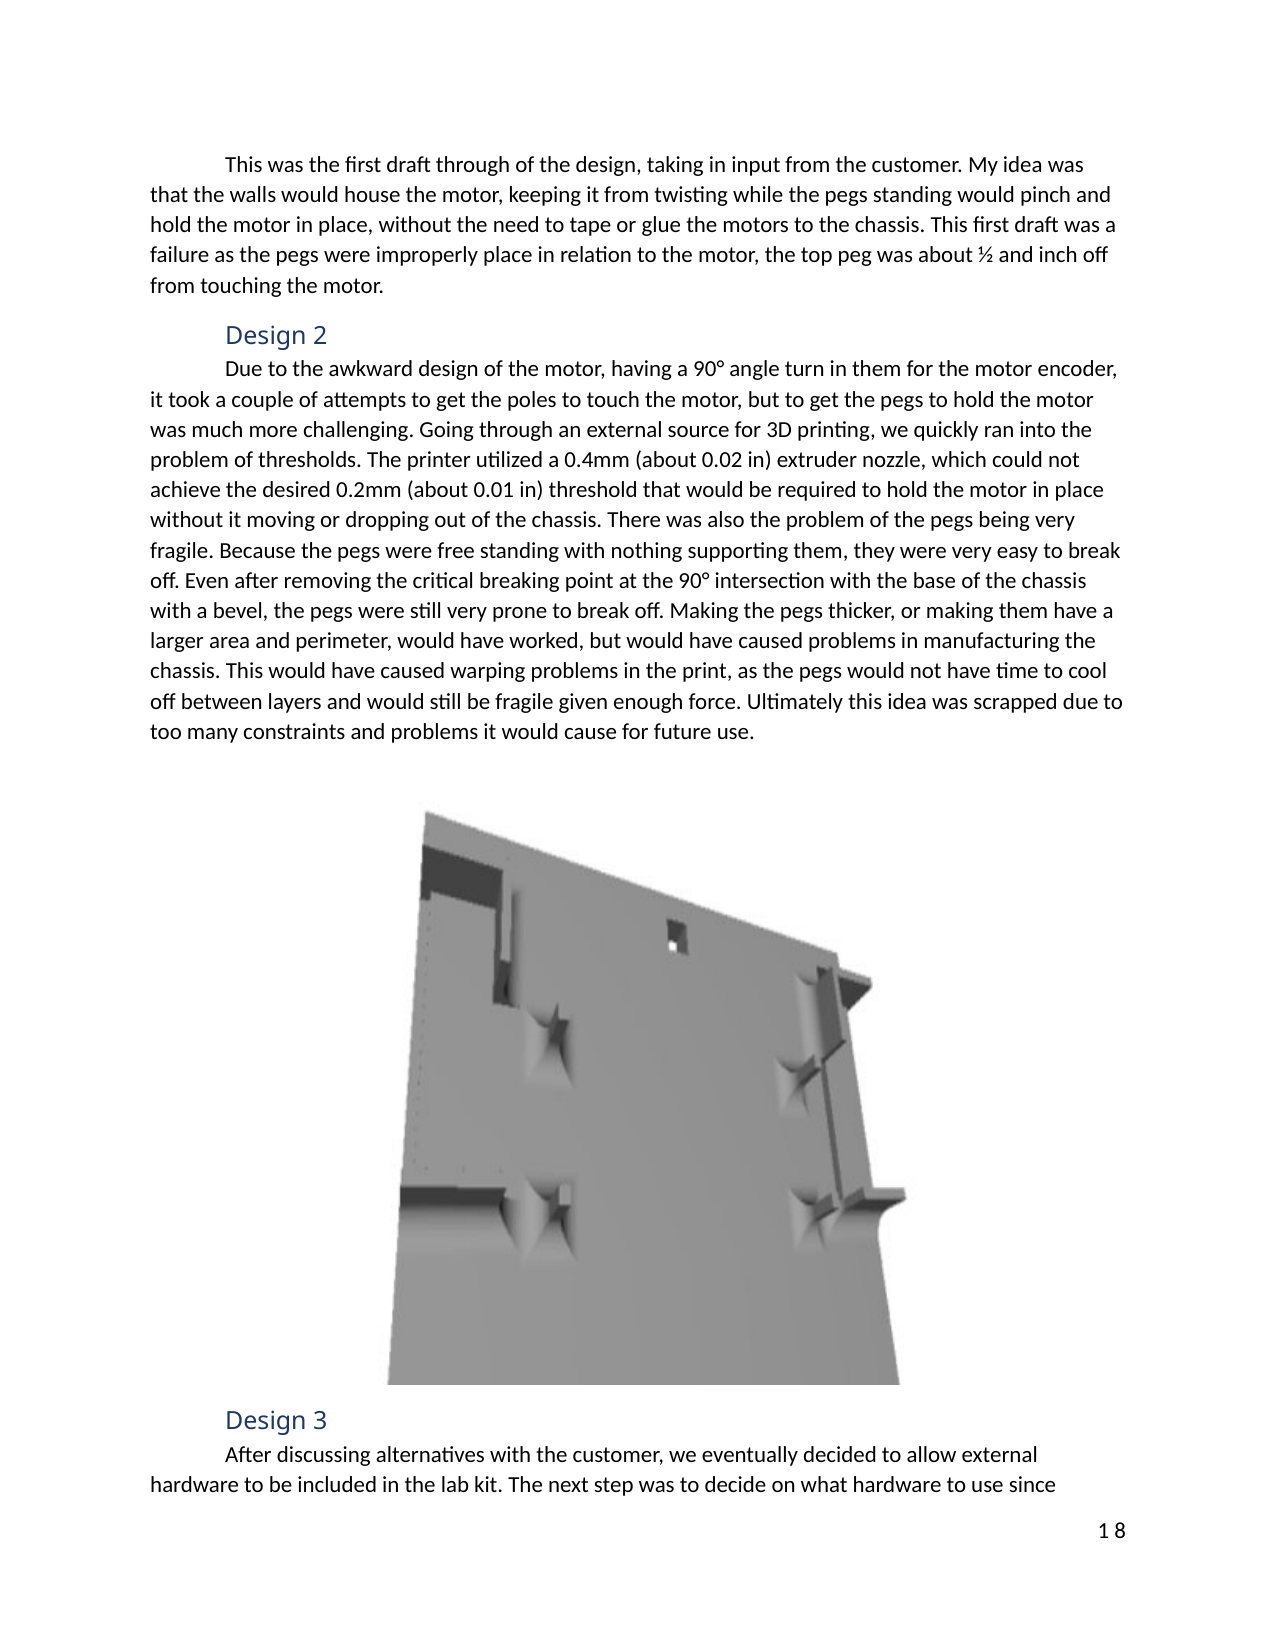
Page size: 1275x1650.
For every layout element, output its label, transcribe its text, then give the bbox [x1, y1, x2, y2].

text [150, 1440, 1125, 1498]
picture [366, 763, 984, 1385]
subtitle Design 2 [150, 318, 1125, 352]
subtitle Design 3 [150, 1403, 1125, 1437]
text This was the first draft through of the design, taking in input from the customer. My idea was that the walls would house the motor, keeping it from twisting while the pegs standing would pinch and hold the motor in place, without the need to tape or glue the motors to the chassis. This first draft was a failure as the pegs were improperly place in relation to the motor, the top peg was about ½ and inch off from touching the motor. [150, 150, 1125, 299]
text Due to the awkward design of the motor, having a 90° angle turn in them for the motor encoder, it took a couple of attempts to get the poles to touch the motor, but to get the pegs to hold the motor was much more challenging. Going through an external source for 3D printing, we quickly ran into the problem of thresholds. The printer utilized a 0.4mm (about 0.02 in) extruder nozzle, which could not achieve the desired 0.2mm (about 0.01 in) threshold that would be required to hold the motor in place without it moving or dropping out of the chassis. There was also the problem of the pegs being very fragile. Because the pegs were free standing with nothing supporting them, they were very easy to break off. Even after removing the critical breaking point at the 90° intersection with the base of the chassis with a bevel, the pegs were still very prone to break off. Making the pegs thicker, or making them have a larger area and perimeter, would have worked, but would have caused problems in manufacturing the chassis. This would have caused warping problems in the print, as the pegs would not have time to cool off between layers and would still be fragile given enough force. Ultimately this idea was scrapped due to too many constraints and problems it would cause for future use. [150, 354, 1125, 745]
